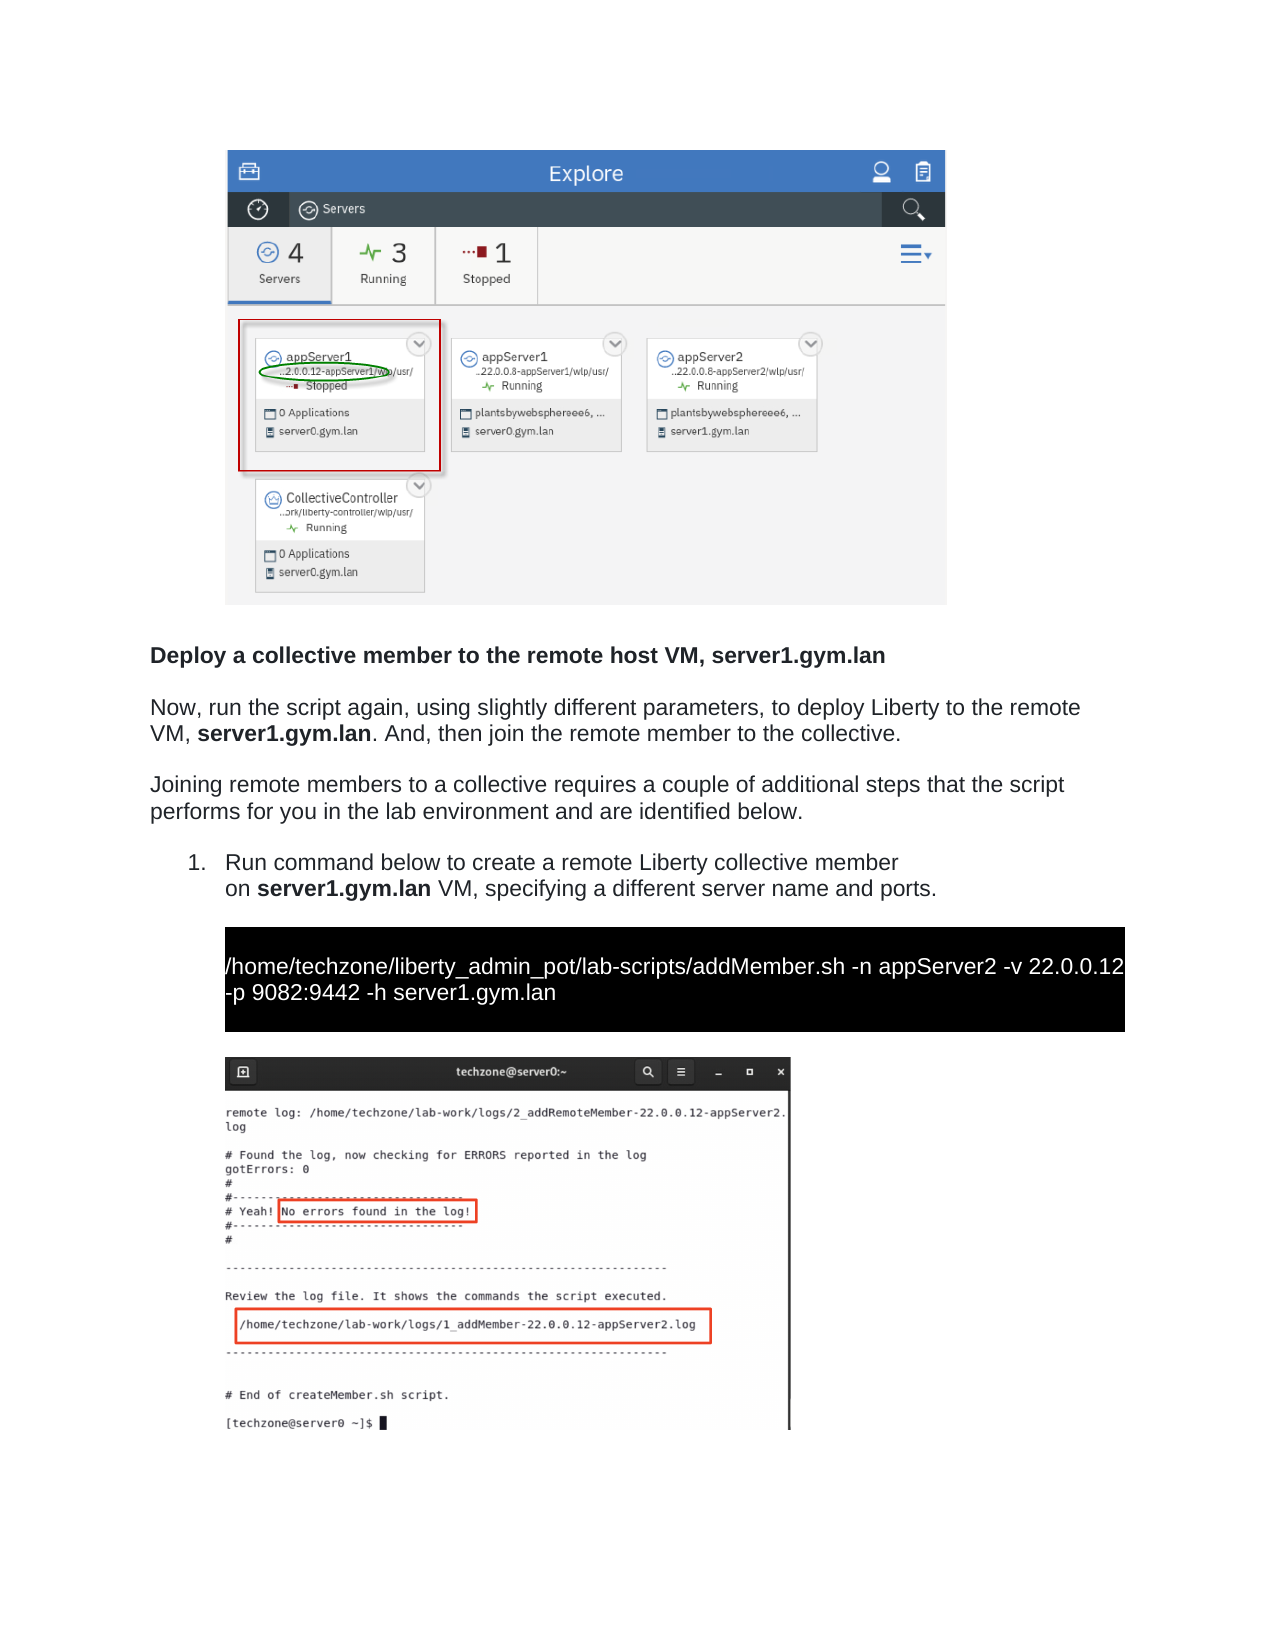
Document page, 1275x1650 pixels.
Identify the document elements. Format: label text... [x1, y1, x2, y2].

text /home/techzone/liberty_admin_pot/lab-scripts/addMember.sh -n appServer2 -v 22.0.0.12 -p 9082:9442 -h server1.gym.lan [225, 953, 1125, 1006]
text Now, run the script again, using slightly different parameters, to deploy Liberty to the remote VM, server1.gym.lan. And, then join the remote member to the collective. [150, 693, 1125, 746]
text Deploy a collective member to the remote host VM, server1.gym.lan [150, 642, 1125, 668]
picture [225, 1057, 791, 1430]
text Joining remote members to a collective requires a couple of additional steps that the script performs for you in the lab environment and are identified below. [150, 771, 1125, 824]
list Run command below to create a remote Liberty collective member on server1.gym.lan VM, specifying a different server name and ports. [187, 849, 1125, 902]
picture [225, 150, 947, 605]
